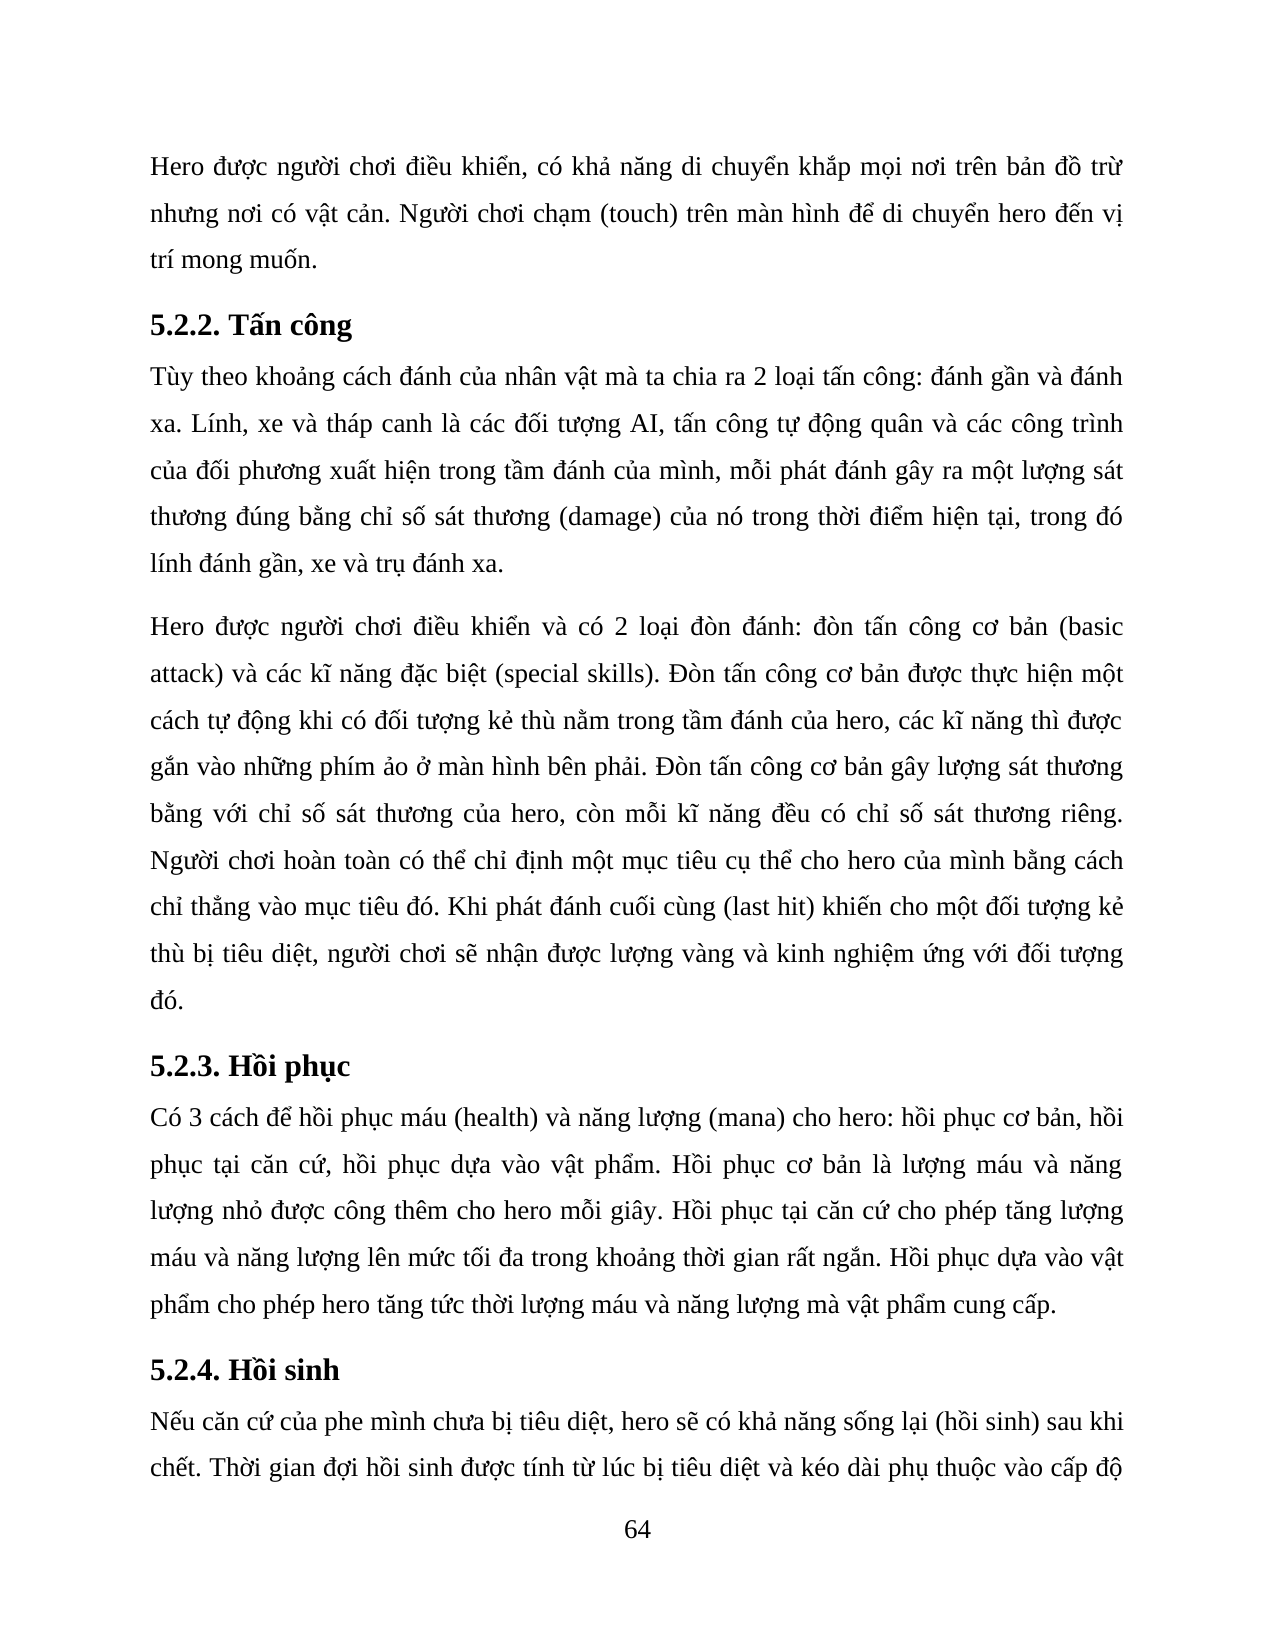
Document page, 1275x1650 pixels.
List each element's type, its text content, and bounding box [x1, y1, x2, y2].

text Hero được người chơi điều khiển và có 2 loại đòn đánh: đòn tấn công cơ bản (basic attack) và các kĩ năng đặc biệt (special skills). Đòn tấn công cơ bản được thực hiện một cách tự động khi có đối tượng kẻ thù nằm trong tầm đánh của hero, các kĩ năng thì được gắn vào những phím ảo ở màn hình bên phải. Đòn tấn công cơ bản gây lượng sát thương bằng với chỉ số sát thương của hero, còn mỗi kĩ năng đều có chỉ số sát thương riêng. Người chơi hoàn toàn có thể chỉ định một mục tiêu cụ thể cho hero của mình bằng cách chỉ thẳng vào mục tiêu đó. Khi phát đánh cuối cùng (last hit) khiến cho một đối tượng kẻ thù bị tiêu diệt, người chơi sẽ nhận được lượng vàng và kinh nghiệm ứng với đối tượng đó. [150, 611, 1125, 1015]
text Có 3 cách để hồi phục máu (health) và năng lượng (mana) cho hero: hồi phục cơ bản, hồi phục tại căn cứ, hồi phục dựa vào vật phẩm. Hồi phục cơ bản là lượng máu và năng lượng nhỏ được công thêm cho hero mỗi giây. Hồi phục tại căn cứ cho phép tăng lượng máu và năng lượng lên mức tối đa trong khoảng thời gian rất ngắn. Hồi phục dựa vào vật phẩm cho phép hero tăng tức thời lượng máu và năng lượng mà vật phẩm cung cấp. [150, 1101, 1125, 1319]
subtitle 5.2.3. Hồi phục [150, 1047, 1125, 1083]
text Hero được người chơi điều khiển, có khả năng di chuyển khắp mọi nơi trên bản đồ trừ nhưng nơi có vật cản. Người chơi chạm (touch) trên màn hình để di chuyển hero đến vị trí mong muốn. [150, 150, 1125, 274]
subtitle 5.2.2. Tấn công [150, 307, 1125, 343]
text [150, 1405, 1125, 1483]
subtitle 5.2.4. Hồi sinh [150, 1351, 1125, 1387]
text Tùy theo khoảng cách đánh của nhân vật mà ta chia ra 2 loại tấn công: đánh gần và đánh xa. Lính, xe và tháp canh là các đối tượng AI, tấn công tự động quân và các công trình của đối phương xuất hiện trong tầm đánh của mình, mỗi phát đánh gây ra một lượng sát thương đúng bằng chỉ số sát thương (damage) của nó trong thời điểm hiện tại, trong đó lính đánh gần, xe và trụ đánh xa. [150, 361, 1125, 578]
